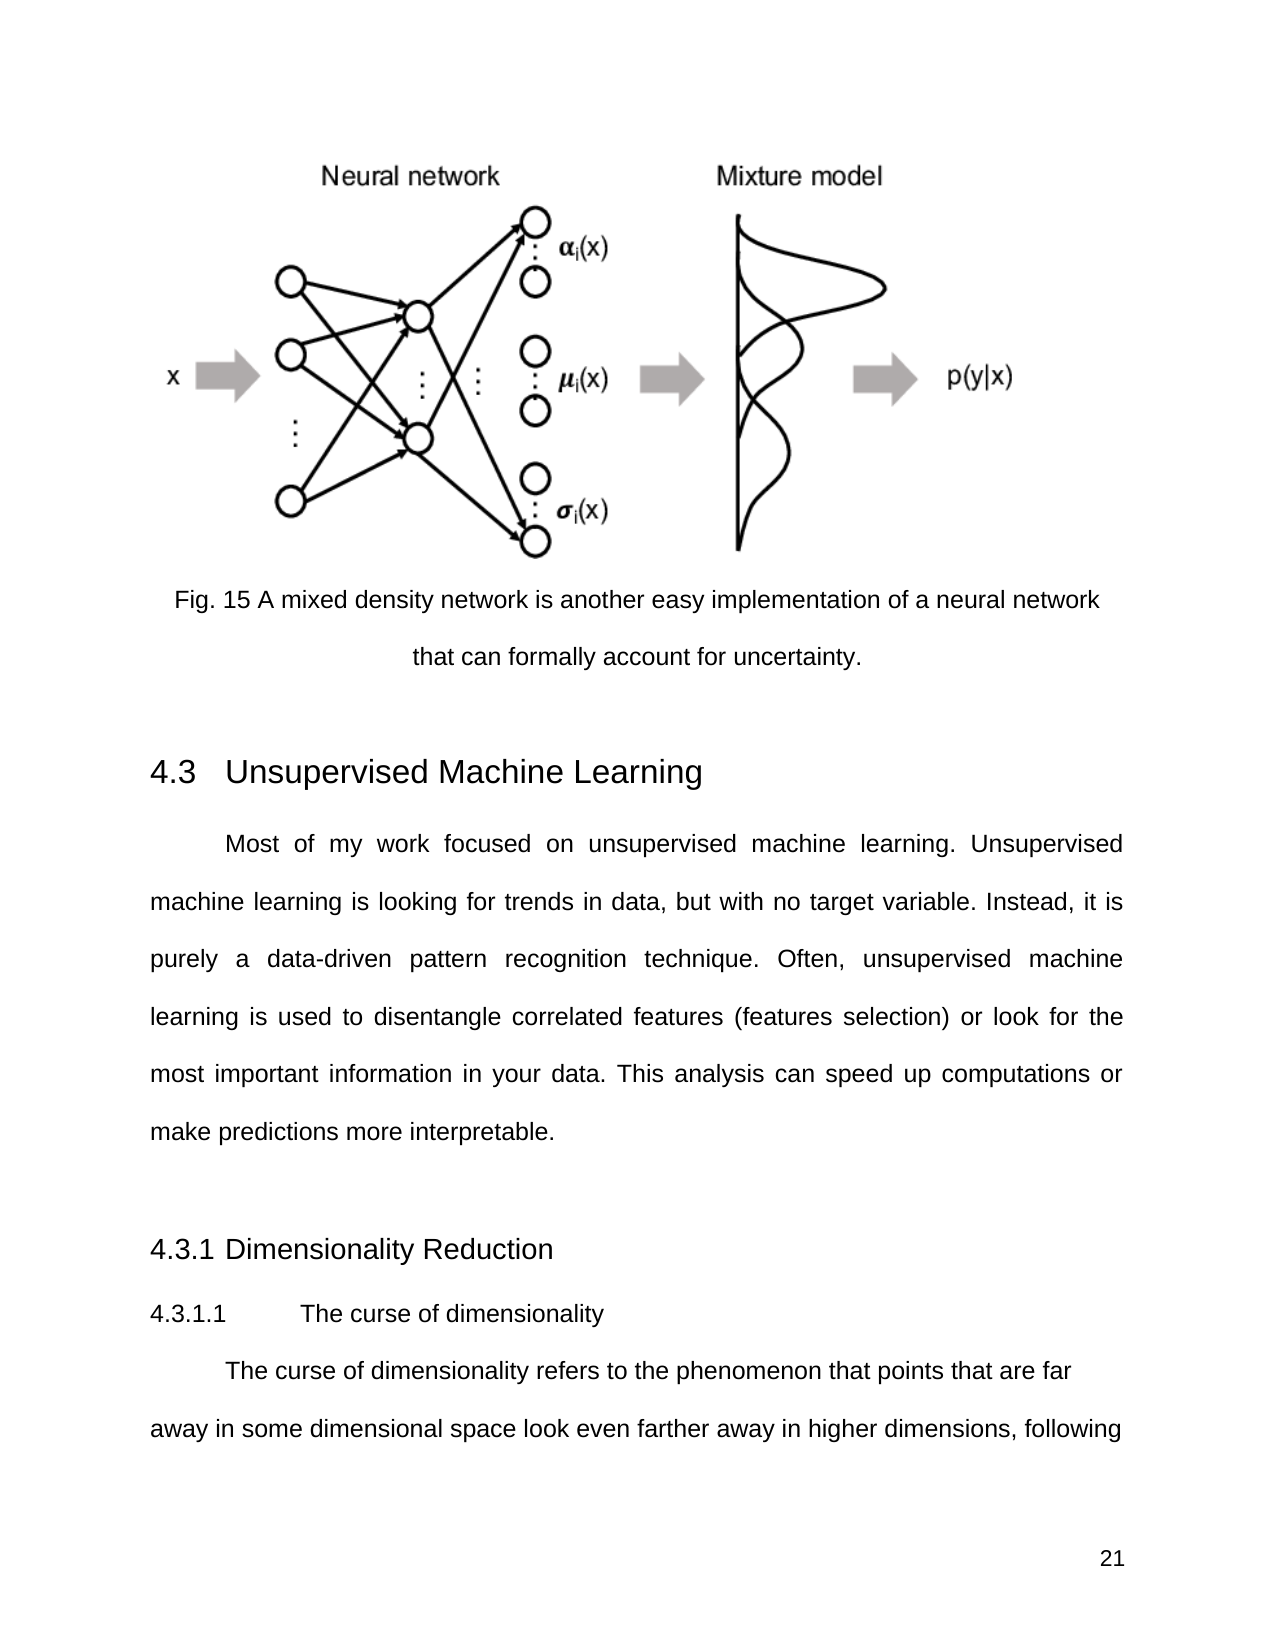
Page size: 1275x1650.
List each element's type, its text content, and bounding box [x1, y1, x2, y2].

text Fig. 15 A mixed density network is another easy implementation of a neural network that can formally account for uncertainty. [150, 585, 1125, 671]
list Dimensionality Reduction [150, 1232, 1125, 1265]
list Unsupervised Machine Learning [150, 752, 1125, 791]
text Most of my work focused on unsupervised machine learning. Unsupervised machine learning is looking for trends in data, but with no target variable. Instead, it is purely a data-driven pattern recognition technique. Often, unsupervised machine learning is used to disentangle correlated features (features selection) or look for the most important information in your data. This analysis can speed up computations or make predictions more interpretable. [150, 829, 1125, 1146]
picture [150, 150, 1125, 559]
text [150, 1356, 1125, 1443]
list The curse of dimensionality [150, 1299, 1125, 1328]
